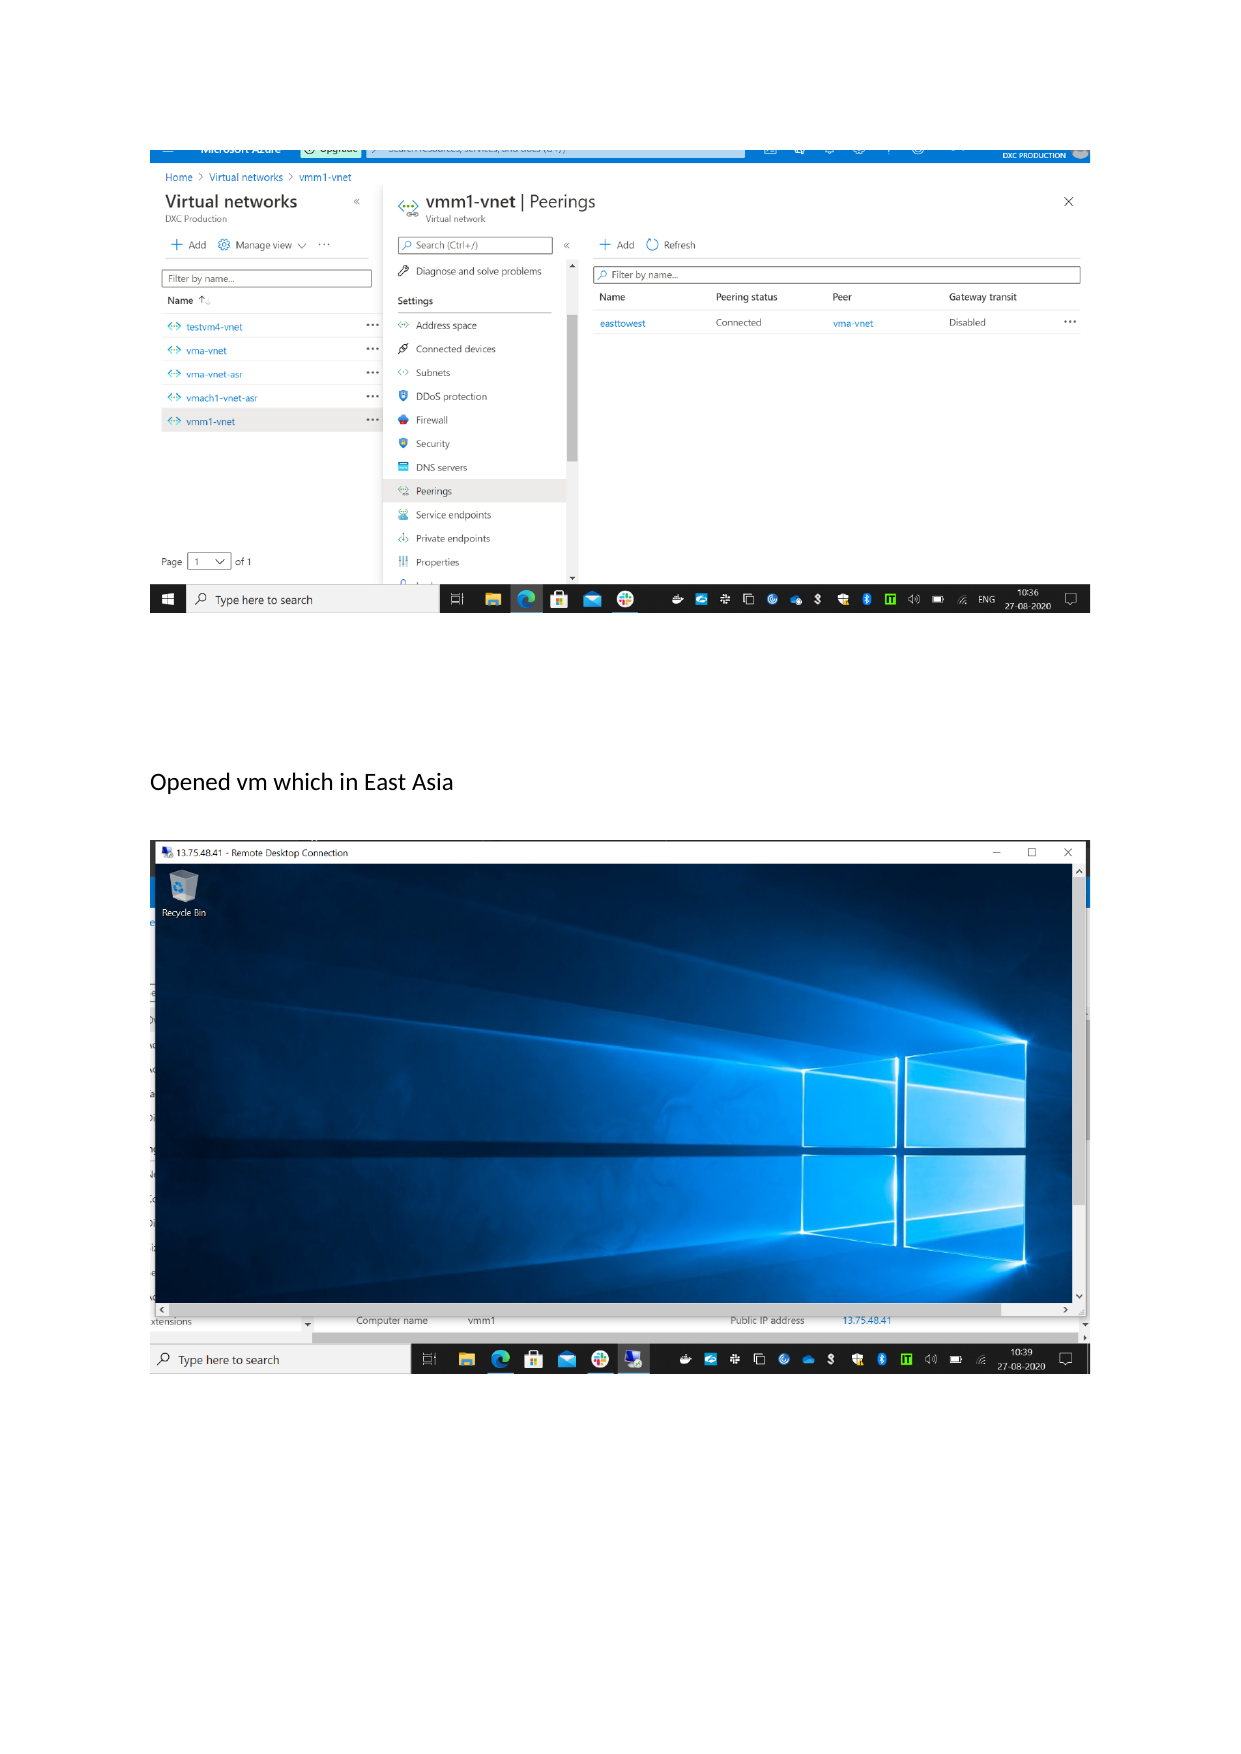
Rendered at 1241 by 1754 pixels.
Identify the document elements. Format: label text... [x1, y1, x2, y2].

text Opened vm which in East Asia [150, 767, 1090, 797]
picture [150, 840, 1091, 1374]
picture [150, 150, 1091, 613]
